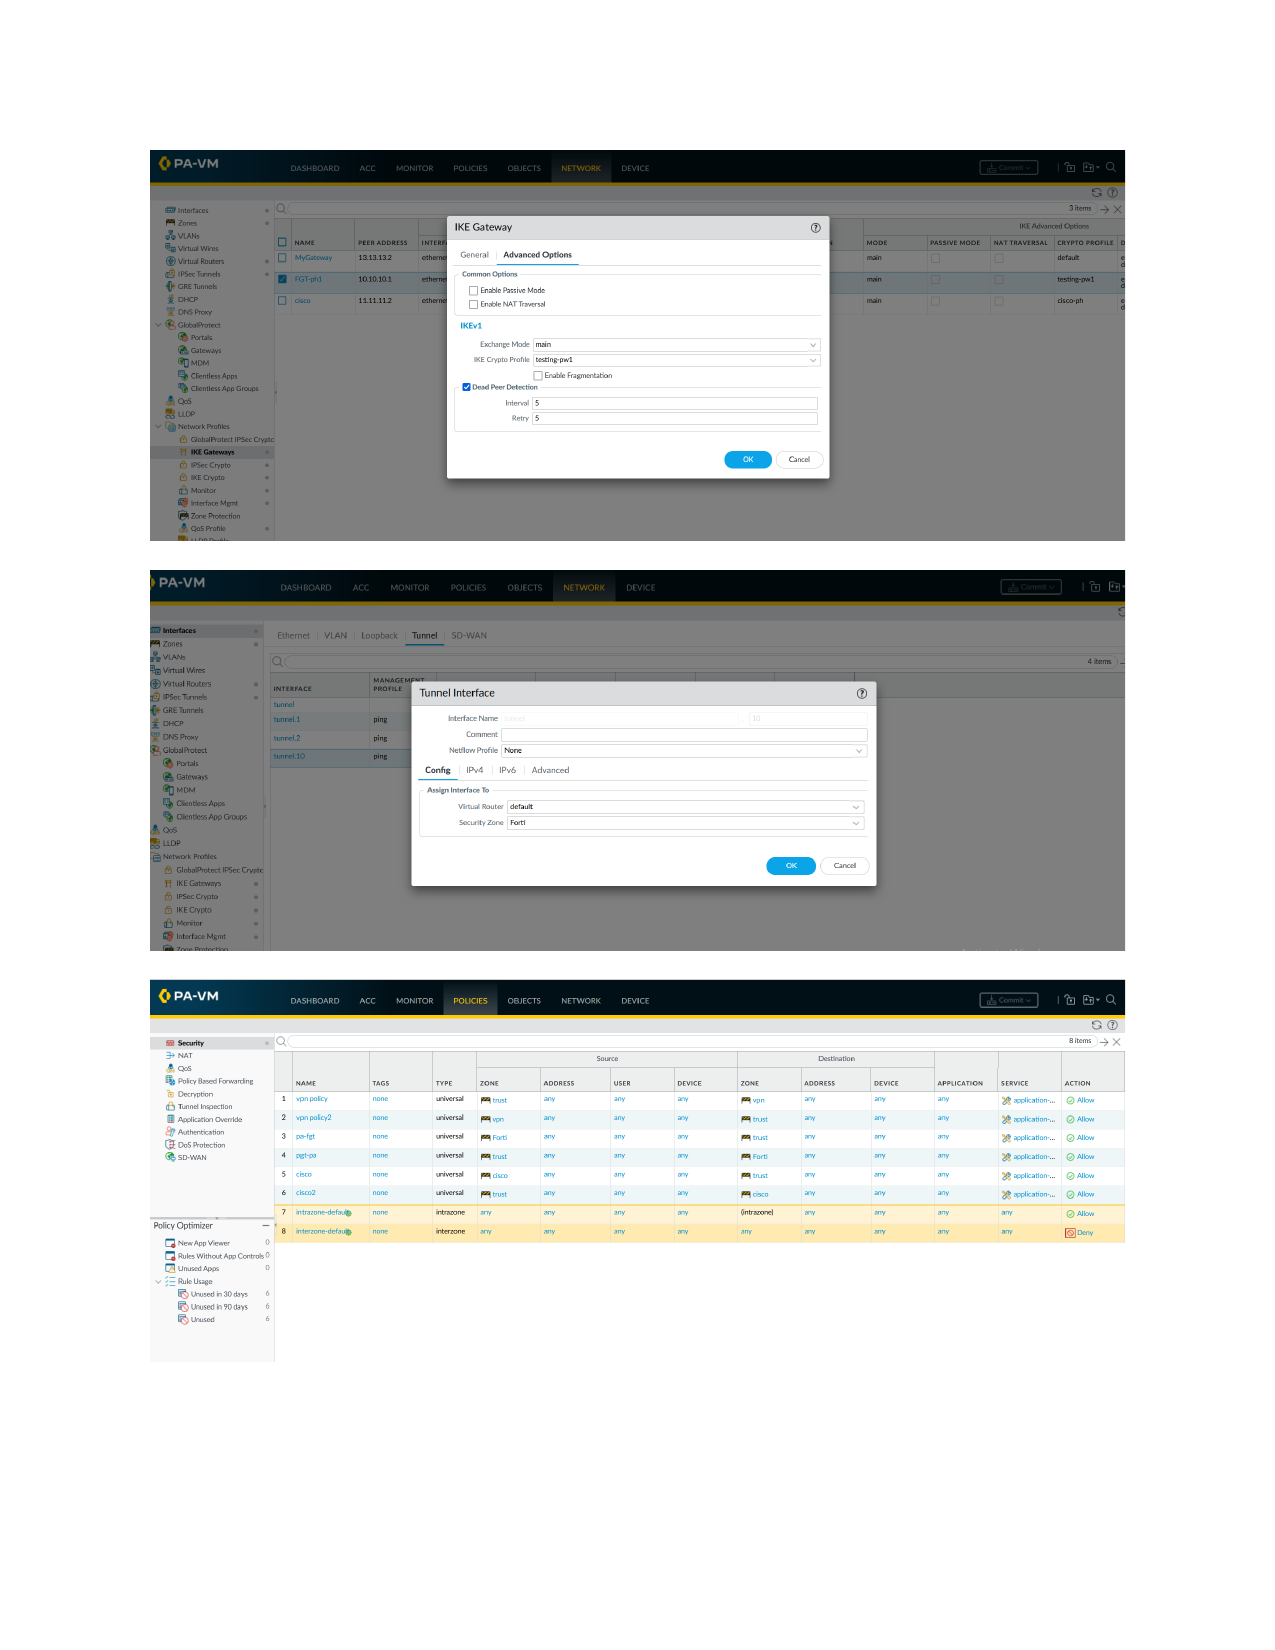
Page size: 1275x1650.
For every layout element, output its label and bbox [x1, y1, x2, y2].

picture [159, 989, 166, 1002]
picture [175, 992, 182, 1000]
picture [208, 992, 218, 1000]
picture [150, 150, 1125, 541]
picture [150, 570, 1125, 951]
picture [198, 992, 205, 1000]
picture [184, 992, 192, 1000]
picture [150, 979, 1125, 1362]
